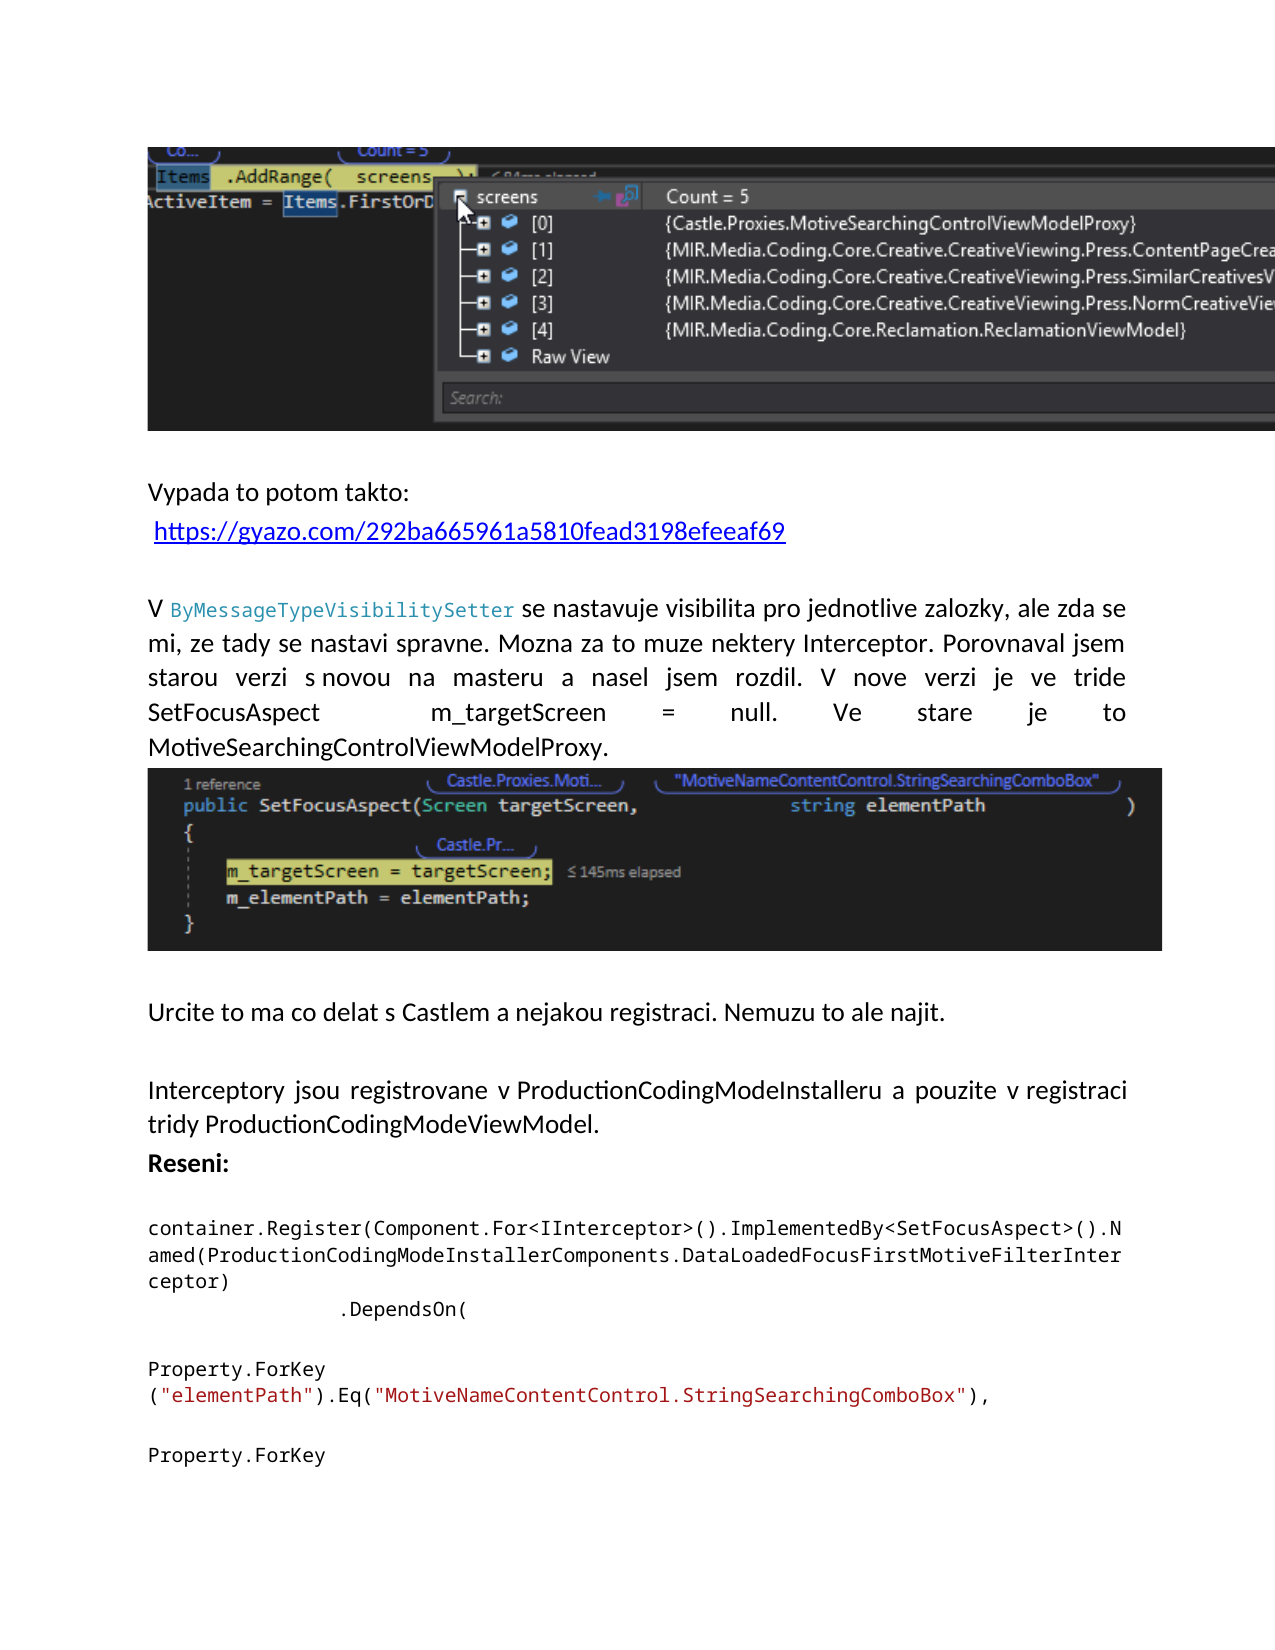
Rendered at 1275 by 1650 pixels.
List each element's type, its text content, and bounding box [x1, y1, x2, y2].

text container.Register(Component.For<IInterceptor>().ImplementedBy<SetFocusAspect>().Named(ProductionCodingModeInstallerComponents.DataLoadedFocusFirstMotiveFilterInterceptor) [148, 1181, 1127, 1295]
text Property.ForKey("elementPath").Eq("MotiveNameContentControl.StringSearchingComboBox"), [148, 1322, 1127, 1409]
text Urcite to ma co delat s Castlem a nejakou registraci. Nemuzu to ale najit. [148, 995, 1127, 1028]
text .DependsOn( [148, 1295, 1127, 1322]
text Vypada to potom takto: [148, 475, 1127, 508]
text Interceptory jsou registrovane v ProductionCodingModeInstalleru a pouzite v registraci tridy ProductionCodingModeViewModel. [148, 1073, 1127, 1141]
text https://gyazo.com/292ba665961a5810fead3198efeeaf69 [148, 514, 1127, 547]
text V ByMessageTypeVisibilitySetter se nastavuje visibilita pro jednotlive zalozky, ale zda se mi, ze tady se nastavi spravne. Mozna za to muze nektery Interceptor. Porovnaval jsem starou verzi s novou na masteru a nasel jsem rozdil. V nove verzi je ve tride SetFocusAspect m_targetScreen = null. Ve stare je to MotiveSearchingControlViewModelProxy. [148, 591, 1127, 763]
picture [147, 768, 1163, 951]
text Reseni: [148, 1146, 1127, 1179]
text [148, 1409, 1127, 1469]
picture [147, 147, 1275, 431]
